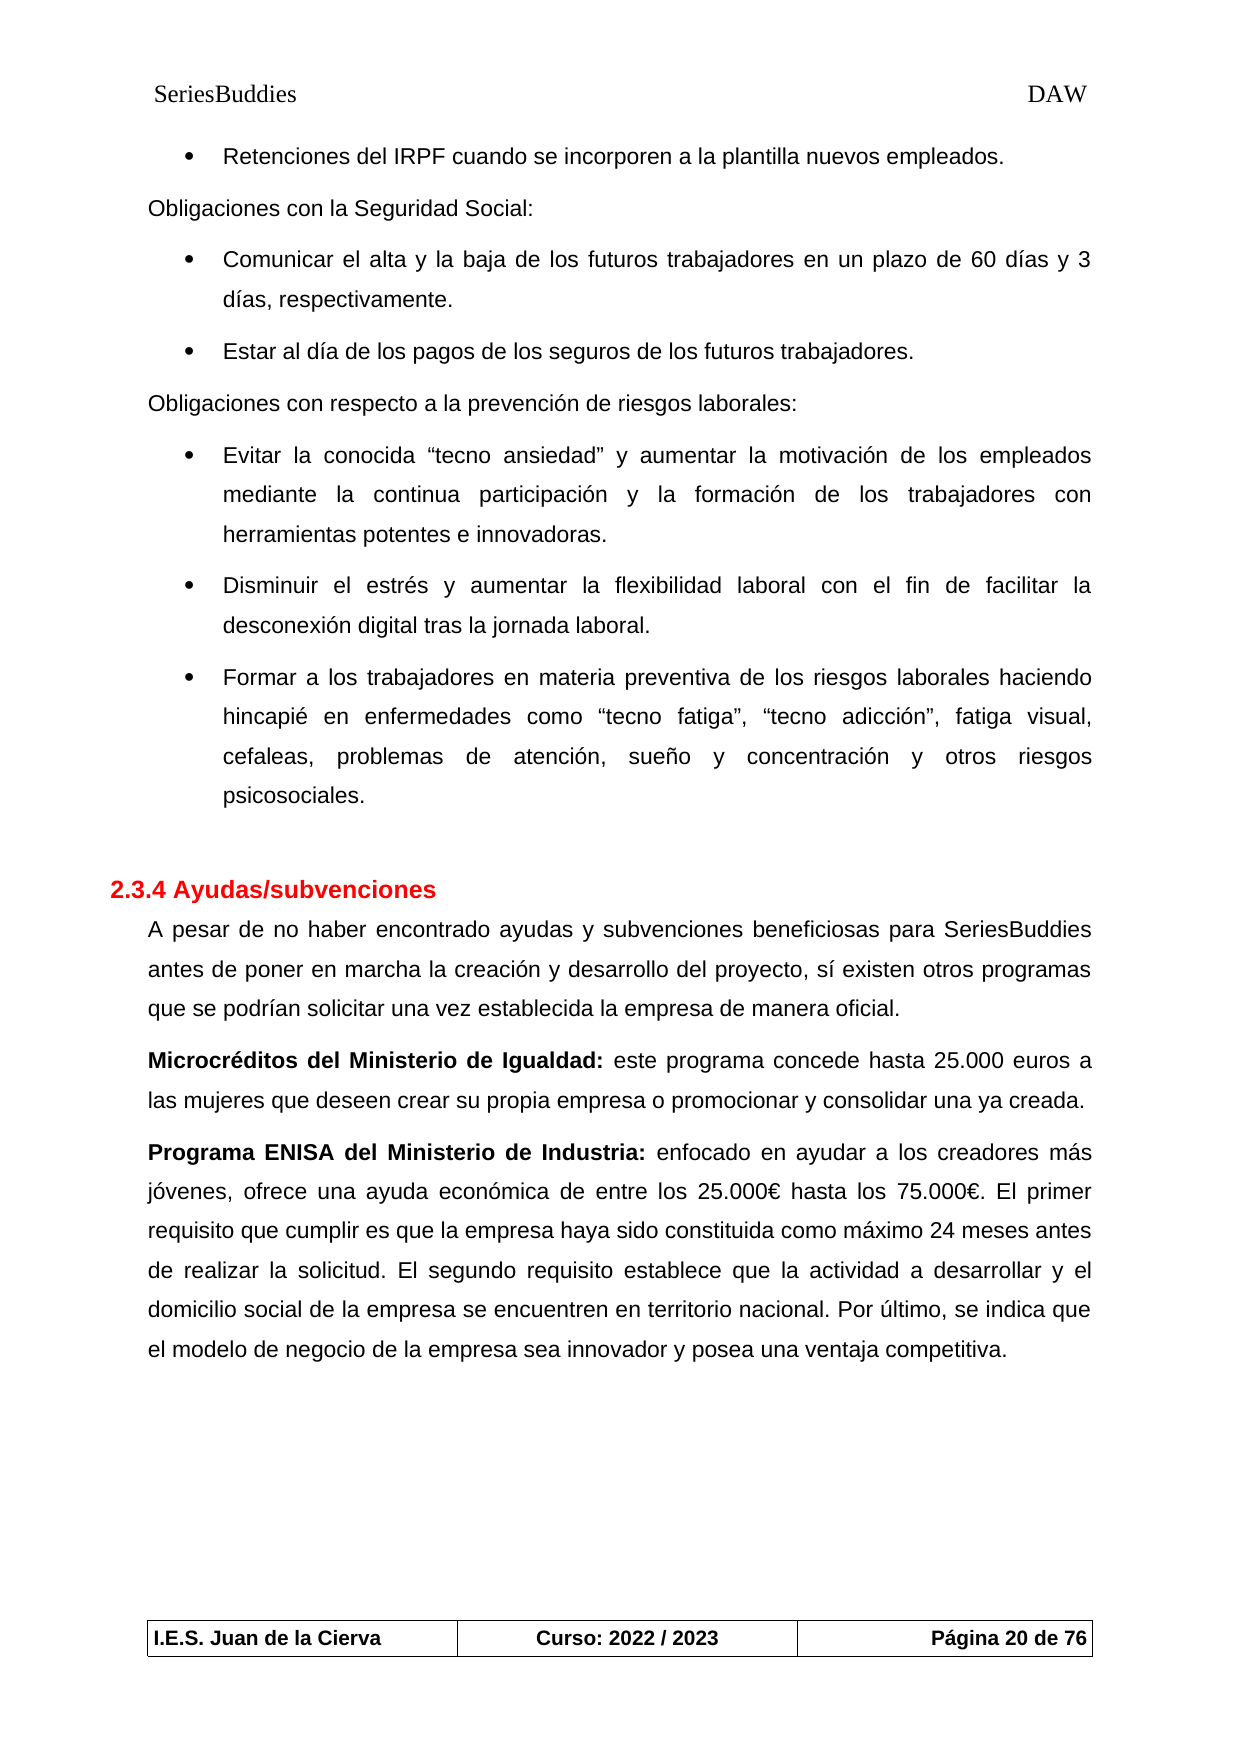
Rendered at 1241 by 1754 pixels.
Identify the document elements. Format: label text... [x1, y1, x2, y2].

text A pesar de no haber encontrado ayudas y subvenciones beneficiosas para SeriesBuddies antes de poner en marcha la creación y desarrollo del proyecto, sí existen otros programas que se podrían solicitar una vez establecida la empresa de manera oficial. [148, 916, 1093, 1022]
list Comunicar el alta y la baja de los futuros trabajadores en un plazo de 60 días y 3 días, respectivamente. [185, 246, 1093, 312]
list Disminuir el estrés y aumentar la flexibilidad laboral con el fin de facilitar la desconexión digital tras la jornada laboral. [185, 572, 1093, 638]
list Estar al día de los pagos de los seguros de los futuros trabajadores. [185, 338, 1093, 364]
list Formar a los trabajadores en materia preventiva de los riesgos laborales haciendo hincapié en enfermedades como “tecno fatiga”, “tecno adicción”, fatiga visual, cefaleas, problemas de atención, sueño y concentración y otros riesgos psicosociales. [185, 664, 1093, 808]
text Microcréditos del Ministerio de Igualdad: este programa concede hasta 25.000 euros a las mujeres que deseen crear su propia empresa o promocionar y consolidar una ya creada. [148, 1047, 1093, 1113]
text 2.3.4 Ayudas/subvenciones [110, 875, 1093, 904]
text Obligaciones con la Seguridad Social: [148, 194, 1093, 221]
list Evitar la conocida “tecno ansiedad” y aumentar la motivación de los empleados mediante la continua participación y la formación de los trabajadores con herramientas potentes e innovadoras. [185, 442, 1093, 547]
text Obligaciones con respecto a la prevención de riesgos laborales: [148, 390, 1093, 416]
list Retenciones del IRPF cuando se incorporen a la plantilla nuevos empleados. [185, 143, 1093, 169]
text Programa ENISA del Ministerio de Industria: enfocado en ayudar a los creadores más jóvenes, ofrece una ayuda económica de entre los 25.000€ hasta los 75.000€. El primer requisito que cumplir es que la empresa haya sido constituida como máximo 24 meses antes de realizar la solicitud. El segundo requisito establece que la actividad a desarrollar y el domicilio social de la empresa se encuentren en territorio nacional. Por último, se indica que el modelo de negocio de la empresa sea innovador y posea una ventaja competitiva. [148, 1138, 1093, 1362]
